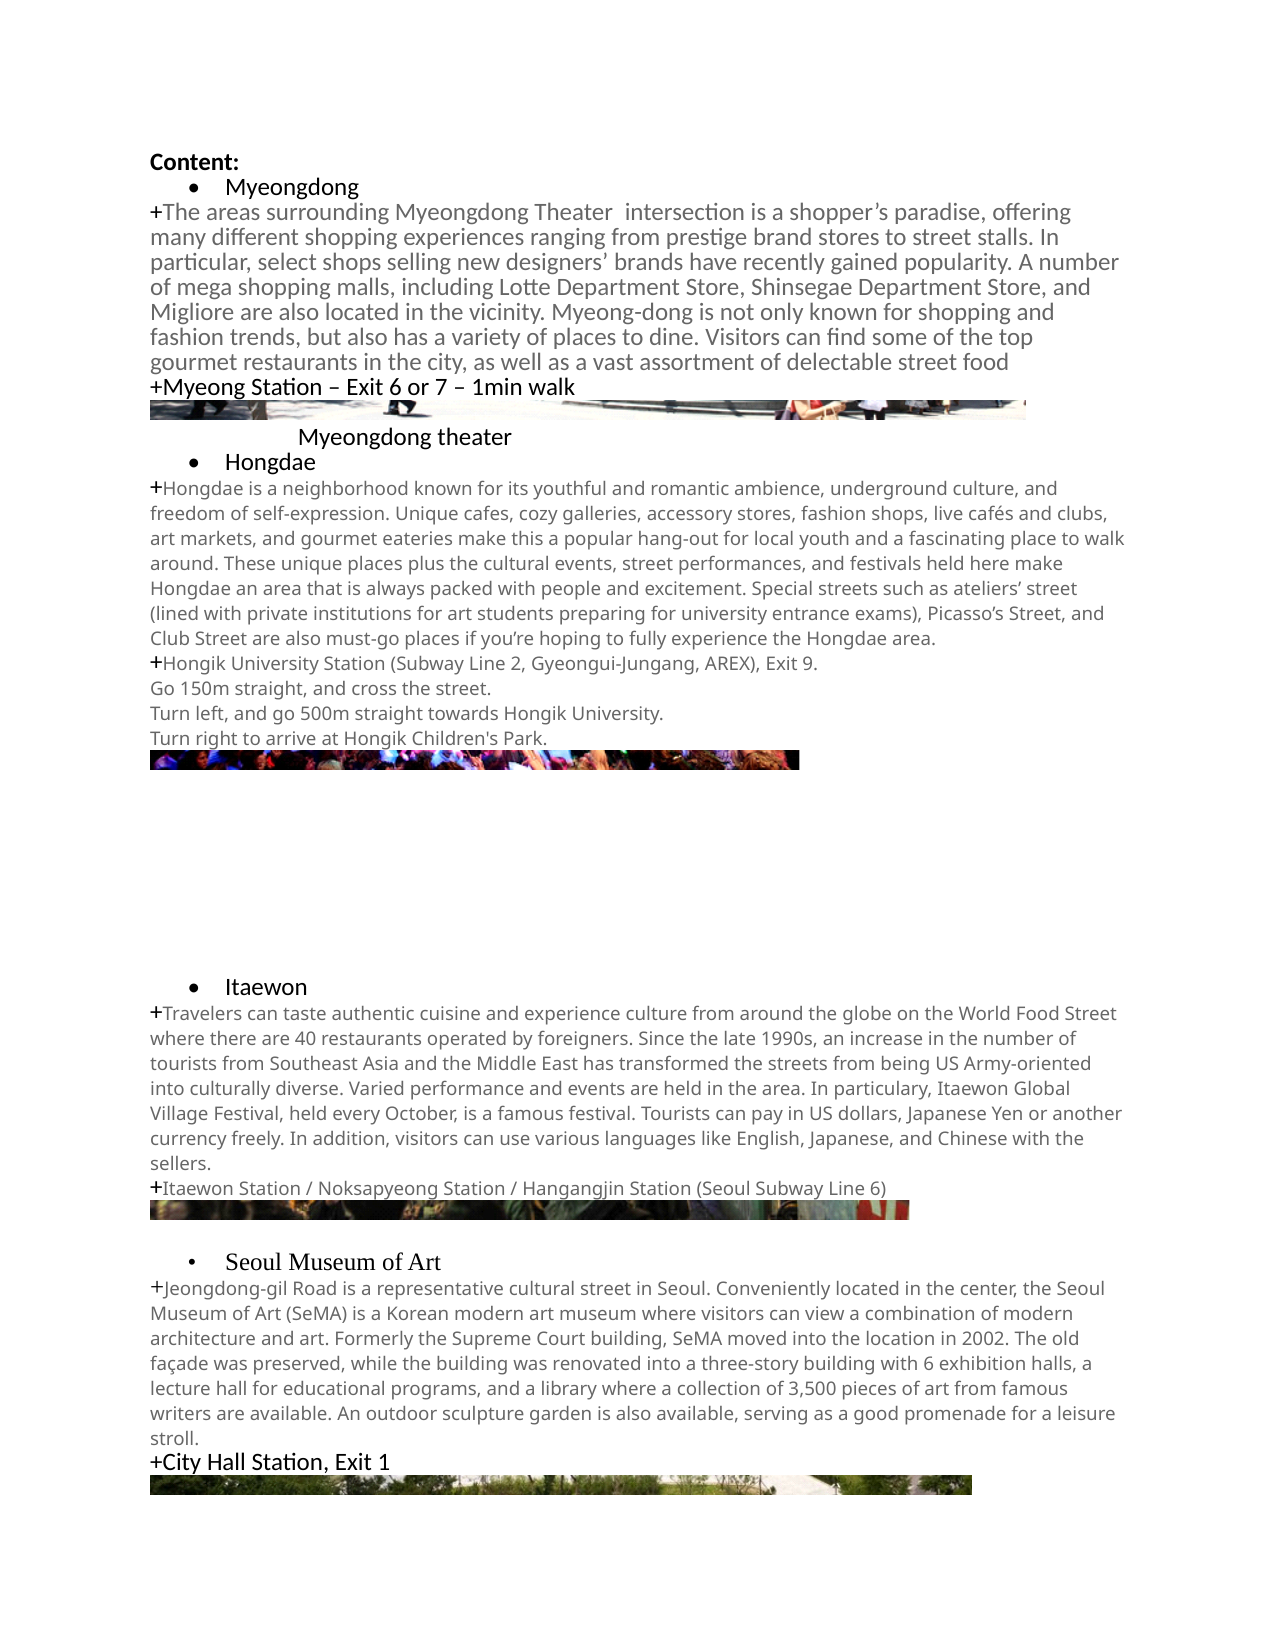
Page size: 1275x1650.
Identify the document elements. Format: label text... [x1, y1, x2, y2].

text Content: [150, 150, 1125, 175]
text +Travelers can taste authentic cuisine and experience culture from around the globe on the World Food Street where there are 40 restaurants operated by foreigners. Since the late 1990s, an increase in the number of tourists from Southeast Asia and the Middle East has transformed the streets from being US Army-oriented into culturally diverse. Varied performance and events are held in the area. In particulary, Itaewon Global Village Festival, held every October, is a famous festival. Tourists can pay in US dollars, Japanese Yen or another currency freely. In addition, visitors can use various languages like English, Japanese, and Chinese with the sellers. [150, 1000, 1125, 1175]
list Myeongdong [187, 175, 1125, 200]
text Myeongdong theater [150, 425, 1125, 450]
text +Jeongdong-gil Road is a representative cultural street in Seoul. Conveniently located in the center, the Seoul Museum of Art (SeMA) is a Korean modern art museum where visitors can view a combination of modern architecture and art. Formerly the Supreme Court building, SeMA moved into the location in 2002. The old façade was preserved, while the building was renovated into a three-story building with 6 exhibition halls, a lecture hall for educational programs, and a library where a collection of 3,500 pieces of art from famous writers are available. An outdoor sculpture garden is also available, serving as a good promenade for a leisure stroll. [150, 1275, 1125, 1450]
text +Hongdae is a neighborhood known for its youthful and romantic ambience, underground culture, and freedom of self-expression. Unique cafes, cozy galleries, accessory stores, fashion shops, live cafés and clubs, art markets, and gourmet eateries make this a popular hang-out for local youth and a fascinating place to walk around. These unique places plus the cultural events, street performances, and festivals held here make Hongdae an area that is always packed with people and excitement. Special streets such as ateliers’ street (lined with private institutions for art students preparing for university entrance exams), Picasso’s Street, and Club Street are also must-go places if you’re hoping to fully experience the Hongdae area. [150, 475, 1125, 650]
list Hongdae [187, 450, 1125, 475]
text +The areas surrounding Myeongdong Theater intersection is a shopper’s paradise, offering many different shopping experiences ranging from prestige brand stores to street stalls. In particular, select shops selling new designers’ brands have recently gained popularity. A number of mega shopping malls, including Lotte Department Store, Shinsegae Department Store, and Migliore are also located in the vicinity. Myeong-dong is not only known for shopping and fashion trends, but also has a variety of places to dine. Visitors can find some of the top gourmet restaurants in the city, as well as a vast assortment of delectable street food [150, 200, 1125, 375]
text +City Hall Station, Exit 1 [150, 1450, 1125, 1475]
list Itaewon [187, 975, 1125, 1000]
list Seoul Museum of Art [187, 1250, 1125, 1275]
text +Myeong Station – Exit 6 or 7 – 1min walk [150, 375, 1125, 400]
text +Hongik University Station (Subway Line 2, Gyeongui-Jungang, AREX), Exit 9. Go 150m straight, and cross the street. Turn left, and go 500m straight towards Hongik University. Turn right to arrive at Hongik Children's Park. [150, 650, 1125, 750]
text +Itaewon Station / Noksapyeong Station / Hangangjin Station (Seoul Subway Line 6) [150, 1175, 1125, 1200]
